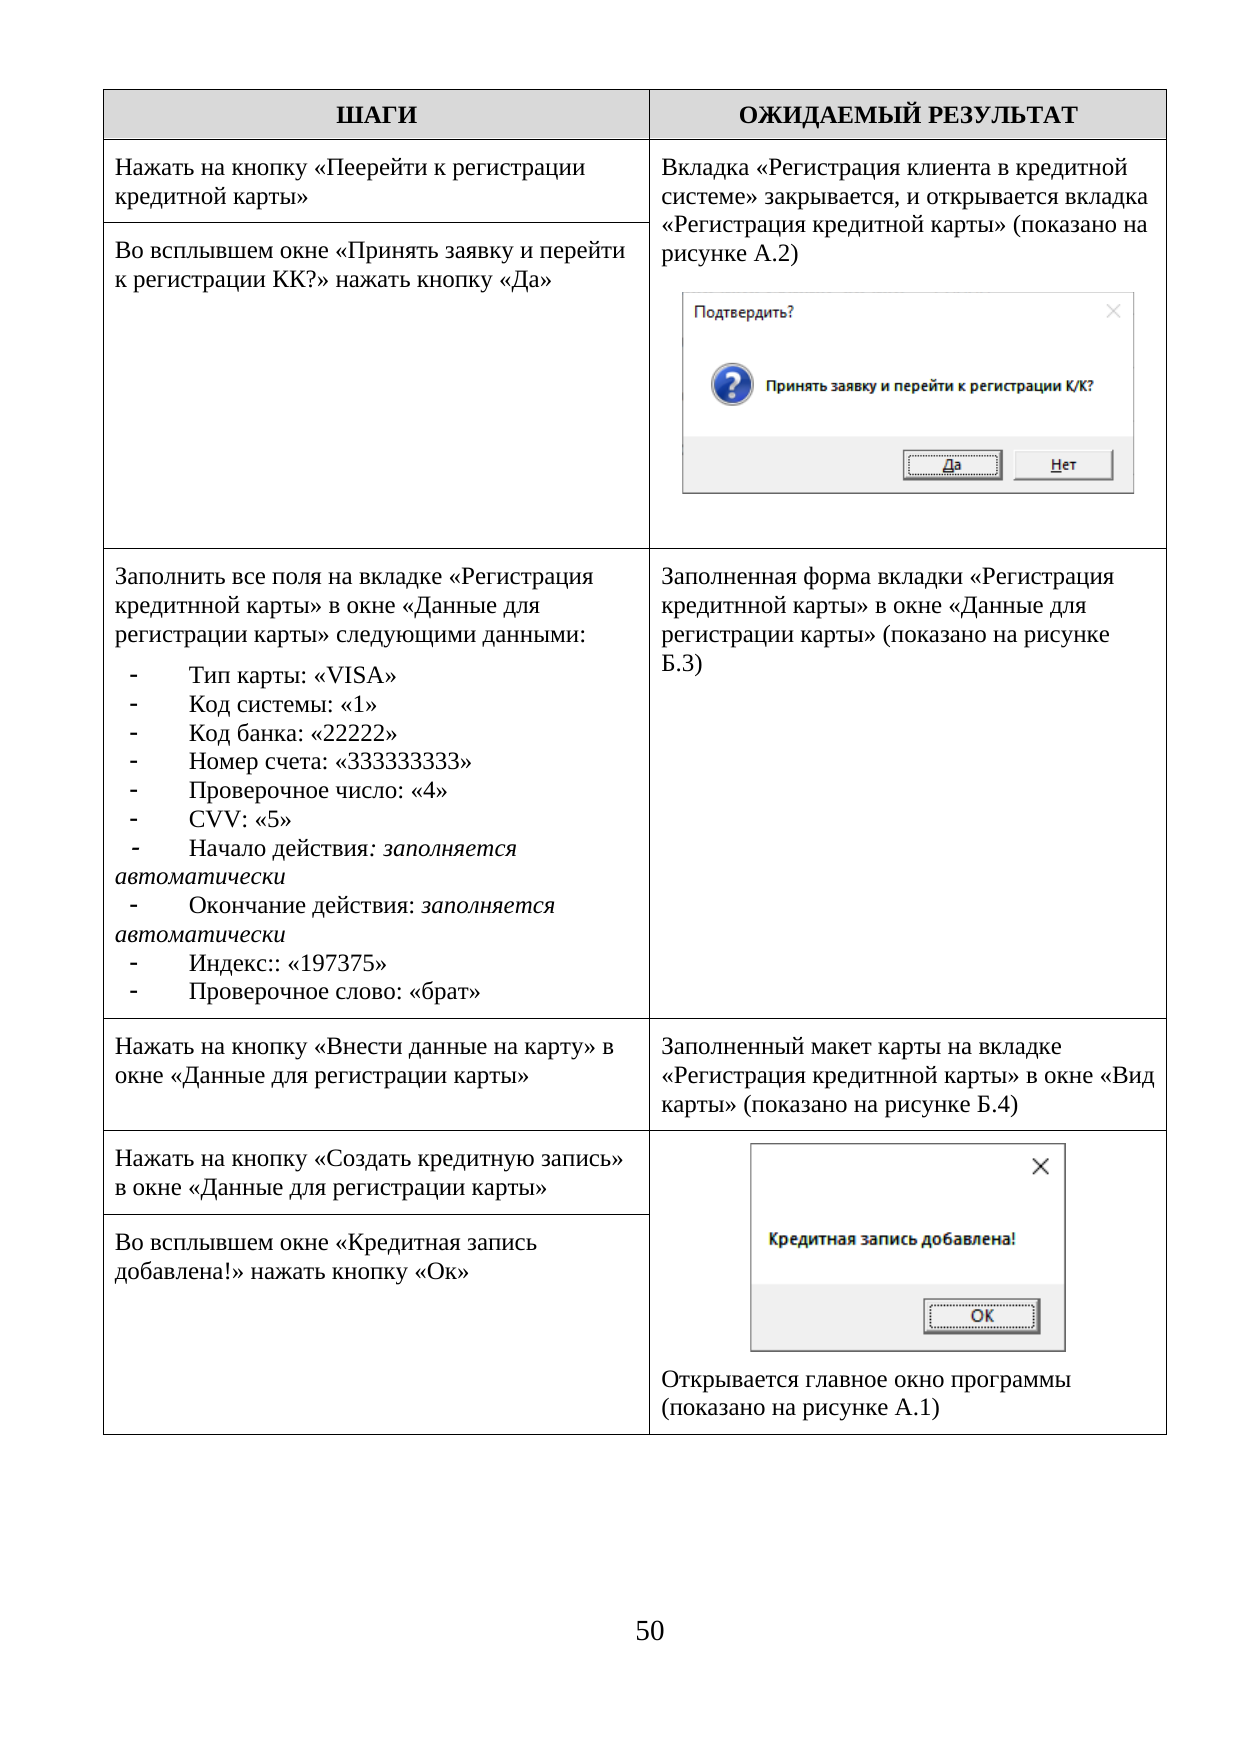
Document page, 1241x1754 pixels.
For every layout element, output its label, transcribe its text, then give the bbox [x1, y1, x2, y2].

table_cell Открывается главное окно программы (показано на рисунке А.1) [650, 1131, 1166, 1434]
table_cell Нажать на кнопку «Создать кредитную запись» в окне «Данные для регистрации карты» [104, 1131, 649, 1213]
table_header Ожидаемый результат [650, 90, 1166, 138]
table_cell Нажать на кнопку «Внести данные на карту» в окне «Данные для регистрации карты» [104, 1019, 649, 1130]
table_header Шаги [104, 90, 649, 138]
table_cell Нажать на кнопку «Пеерейти к регистрации кредитной карты» [104, 140, 649, 222]
table_cell Заполненный макет карты на вкладке «Регистрация кредитнной карты» в окне «Вид карты» (показано на рисунке Б.4) [650, 1019, 1166, 1130]
picture [682, 292, 1135, 494]
table_cell Во всплывшем окне «Принять заявку и перейти к регистрации КК?» нажать кнопку «Да» [104, 223, 649, 548]
table_cell Вкладка «Регистрация клиента в кредитной системе» закрывается, и открывается вкладка «Регистрация кредитной карты» (показано на рисунке А.2) [650, 140, 1166, 548]
table_cell Заполнить все поля на вкладке «Регистрация кредитнной карты» в окне «Данные для регистрации карты» следующими данными: Тип карты: «VISA» Код системы: «1» Код банка: «22222» Номер счета: «333333333» Проверочное число: «4» CVV: «5» Начало действия: заполняется автоматически Окончание действия: заполняется автоматически Индекс:: «197375» Проверочное слово: «брат» [104, 549, 649, 1018]
table_cell Во всплывшем окне «Кредитная запись добавлена!» нажать кнопку «Ок» [104, 1215, 649, 1434]
table_cell Заполненная форма вкладки «Регистрация кредитнной карты» в окне «Данные для регистрации карты» (показано на рисунке Б.3) [650, 549, 1166, 1018]
picture [750, 1143, 1066, 1352]
